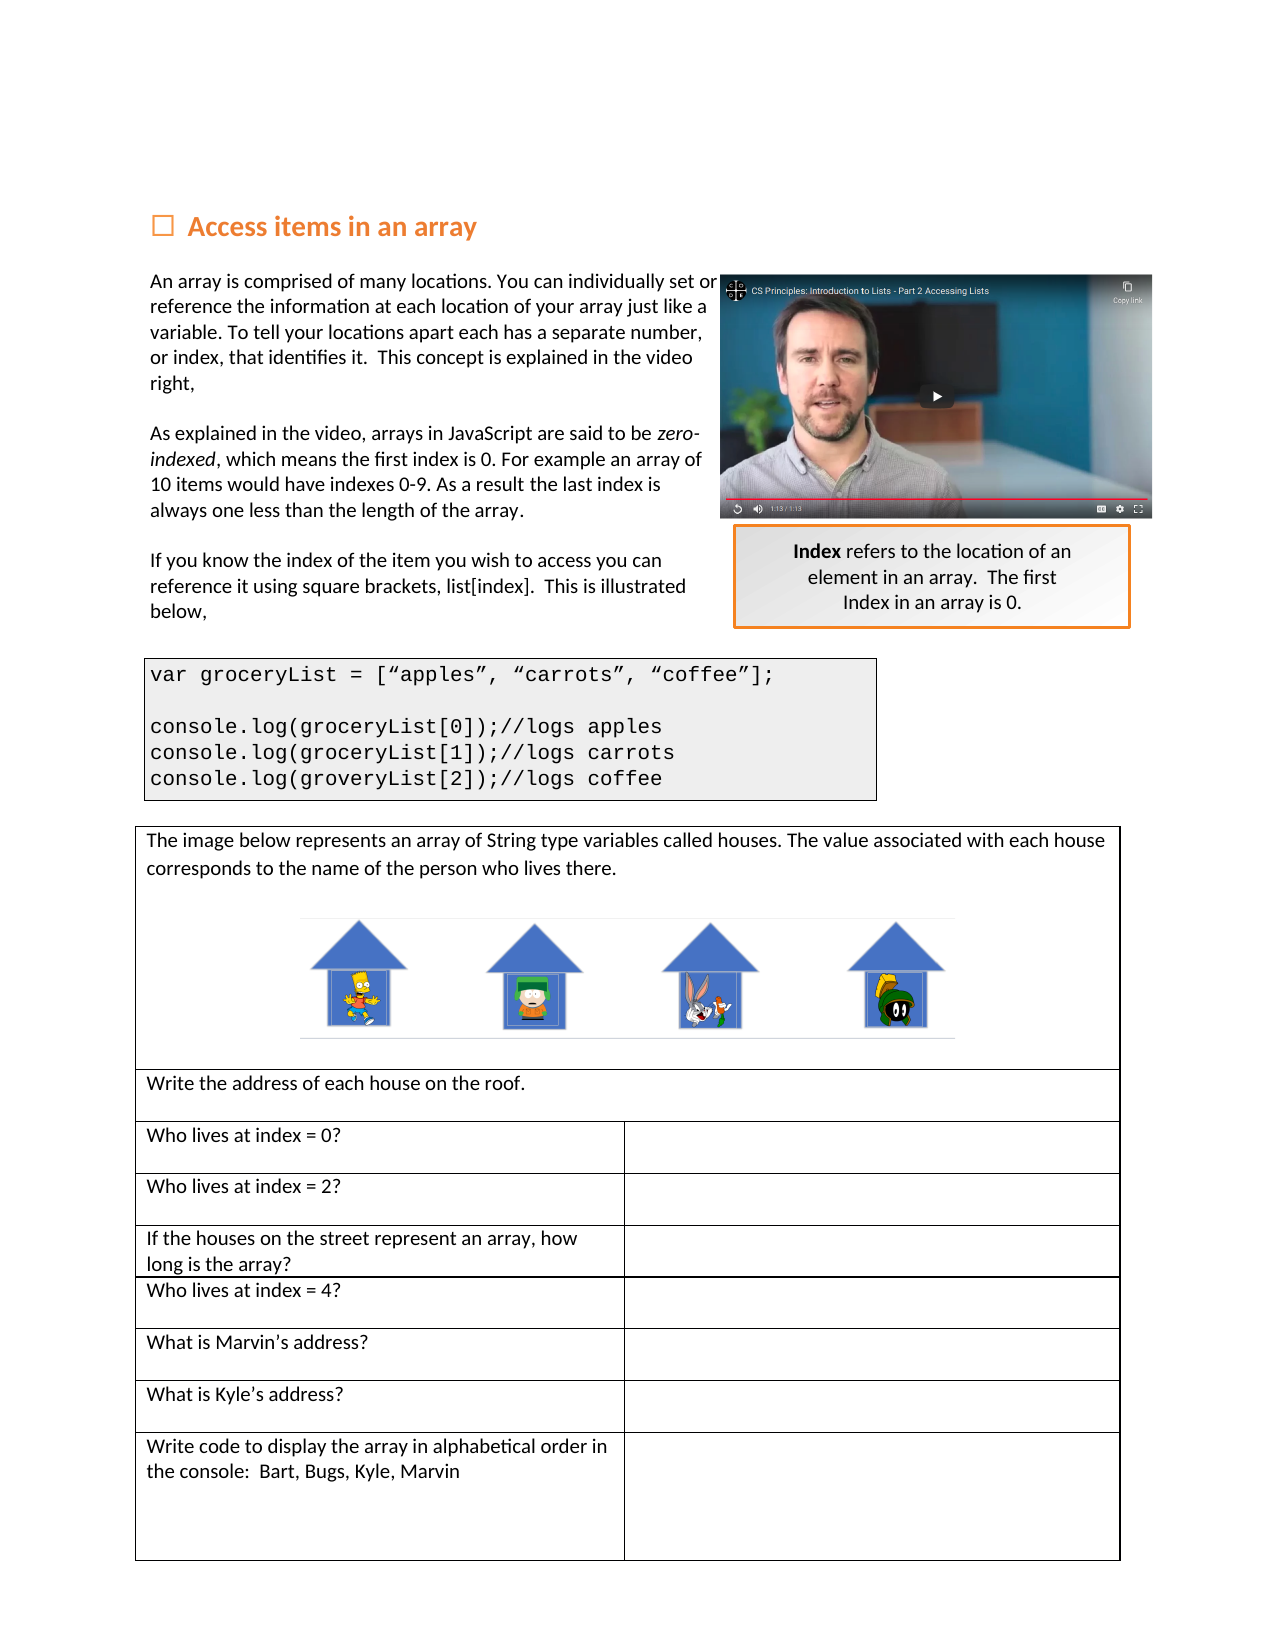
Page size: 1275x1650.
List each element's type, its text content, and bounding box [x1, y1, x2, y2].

table_cell If the houses on the street represent an array, how long is the array? [136, 1226, 624, 1276]
table_cell [625, 1329, 1119, 1380]
text If you know the index of the item you wish to access you can reference it using square brackets, list[index]. This is illustrated below, [150, 548, 733, 624]
table_cell What is Marvin’s address? [136, 1329, 624, 1380]
picture [300, 908, 955, 1039]
table_cell [625, 1433, 1119, 1560]
table_cell [625, 1226, 1119, 1276]
text An array is comprised of many locations. You can individually set or reference the information at each location of your array just like a variable. To tell your locations apart each has a separate number, or index, that identifies it. This concept is explained in the video right, [150, 268, 1125, 395]
table_cell Write the address of each house on the roof. [136, 1070, 1119, 1121]
picture [719, 271, 1153, 520]
table_header var groceryList = [“apples”, “carrots”, “coffee”]; console.log(groceryList[0]);//logs apples console.log(groceryList[1]);//logs carrots console.log(groveryList[2]);//logs coffee [145, 659, 876, 800]
text As explained in the video, arrays in JavaScript are said to be zero-indexed, which means the first index is 0. For example an array of 10 items would have indexes 0-9. As a result the last index is always one less than the length of the array. [150, 421, 1125, 522]
table_cell Who lives at index = 2? [136, 1174, 624, 1224]
table_cell [625, 1278, 1119, 1328]
list Access items in an array [150, 208, 1125, 244]
table_cell What is Kyle’s address? [136, 1381, 624, 1432]
table_cell [625, 1381, 1119, 1432]
table_cell [625, 1122, 1119, 1173]
table_cell [625, 1174, 1119, 1224]
table_cell Who lives at index = 4? [136, 1278, 624, 1328]
table_cell Who lives at index = 0? [136, 1122, 624, 1173]
table_header The image below represents an array of String type variables called houses. The value associated with each house corresponds to the name of the person who lives there. [136, 827, 1119, 1069]
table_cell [136, 1433, 624, 1560]
